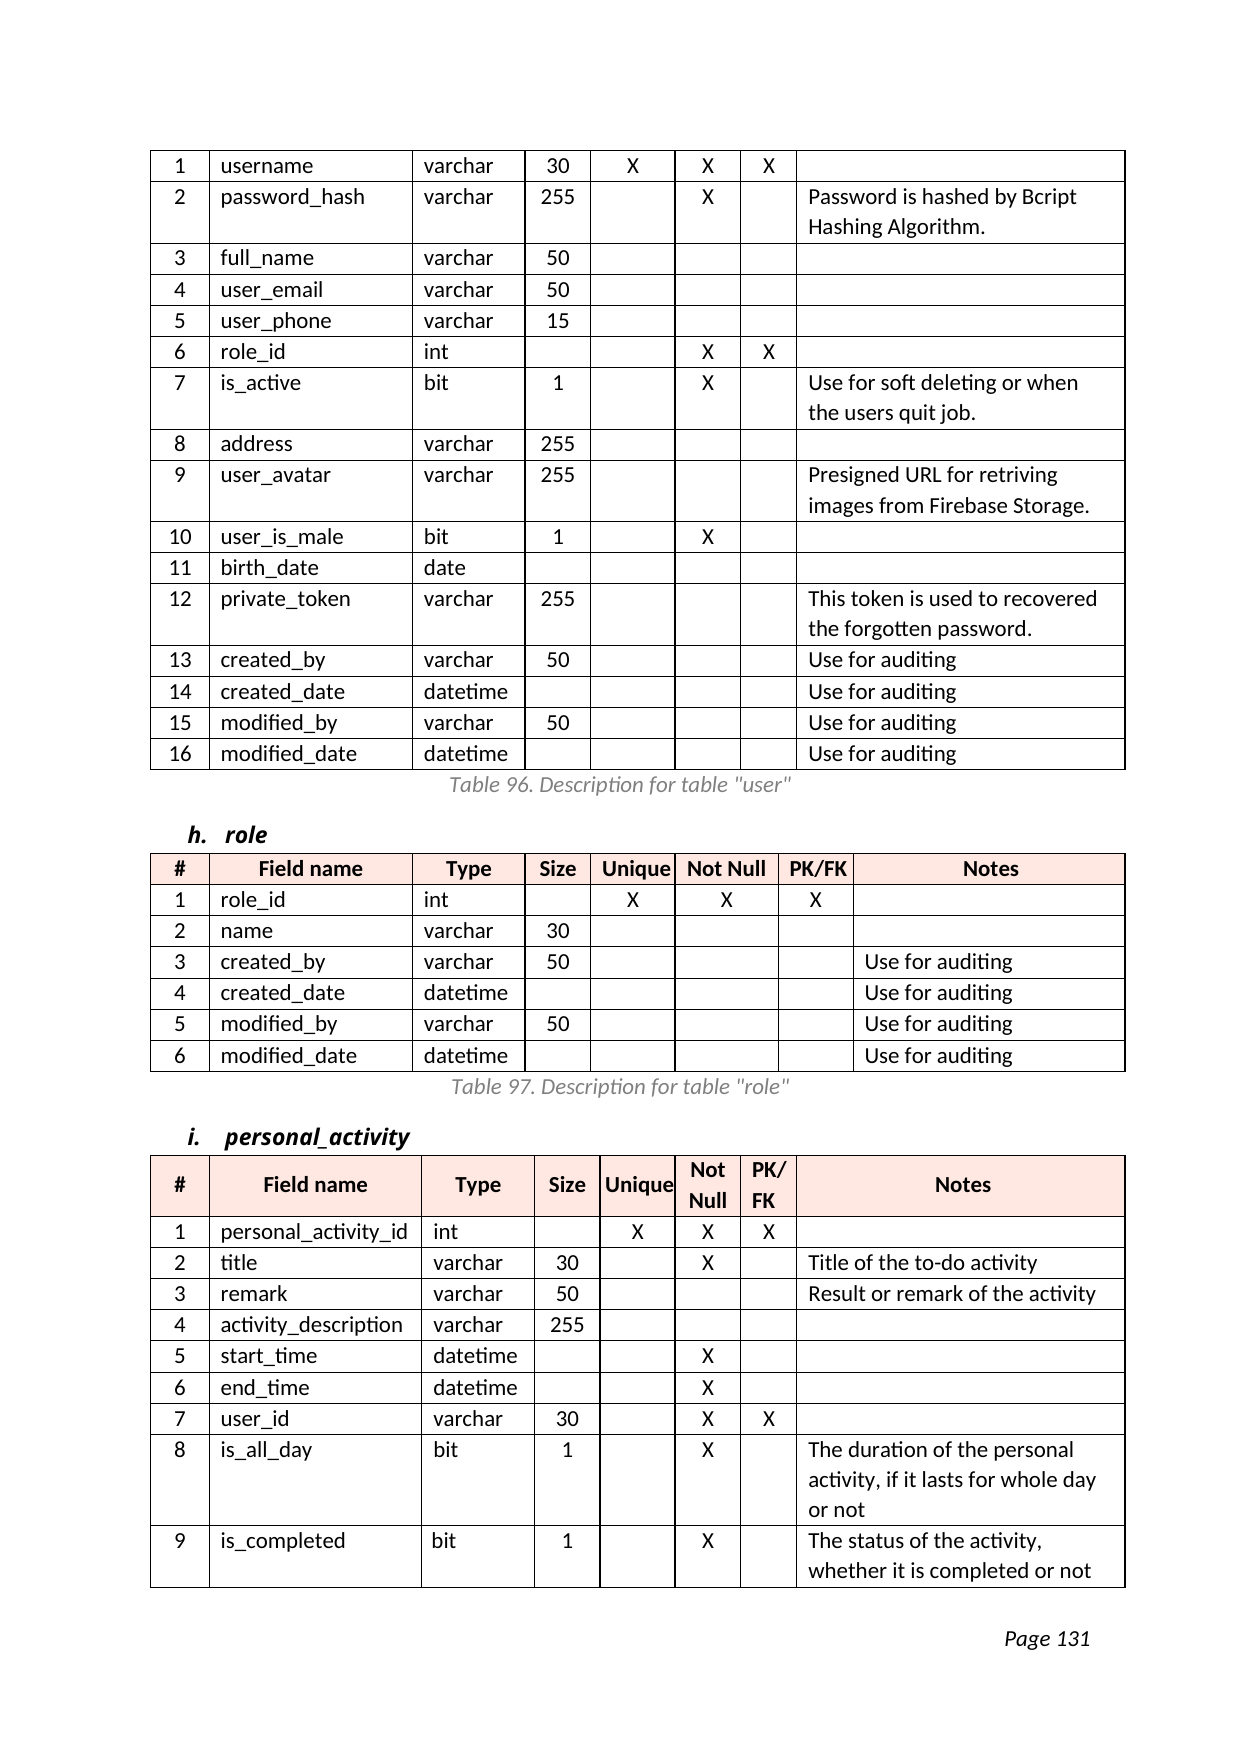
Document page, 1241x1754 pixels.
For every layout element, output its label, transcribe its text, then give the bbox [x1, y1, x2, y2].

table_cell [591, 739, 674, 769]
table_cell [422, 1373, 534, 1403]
text Table 96. Description for table "user" [150, 770, 1093, 798]
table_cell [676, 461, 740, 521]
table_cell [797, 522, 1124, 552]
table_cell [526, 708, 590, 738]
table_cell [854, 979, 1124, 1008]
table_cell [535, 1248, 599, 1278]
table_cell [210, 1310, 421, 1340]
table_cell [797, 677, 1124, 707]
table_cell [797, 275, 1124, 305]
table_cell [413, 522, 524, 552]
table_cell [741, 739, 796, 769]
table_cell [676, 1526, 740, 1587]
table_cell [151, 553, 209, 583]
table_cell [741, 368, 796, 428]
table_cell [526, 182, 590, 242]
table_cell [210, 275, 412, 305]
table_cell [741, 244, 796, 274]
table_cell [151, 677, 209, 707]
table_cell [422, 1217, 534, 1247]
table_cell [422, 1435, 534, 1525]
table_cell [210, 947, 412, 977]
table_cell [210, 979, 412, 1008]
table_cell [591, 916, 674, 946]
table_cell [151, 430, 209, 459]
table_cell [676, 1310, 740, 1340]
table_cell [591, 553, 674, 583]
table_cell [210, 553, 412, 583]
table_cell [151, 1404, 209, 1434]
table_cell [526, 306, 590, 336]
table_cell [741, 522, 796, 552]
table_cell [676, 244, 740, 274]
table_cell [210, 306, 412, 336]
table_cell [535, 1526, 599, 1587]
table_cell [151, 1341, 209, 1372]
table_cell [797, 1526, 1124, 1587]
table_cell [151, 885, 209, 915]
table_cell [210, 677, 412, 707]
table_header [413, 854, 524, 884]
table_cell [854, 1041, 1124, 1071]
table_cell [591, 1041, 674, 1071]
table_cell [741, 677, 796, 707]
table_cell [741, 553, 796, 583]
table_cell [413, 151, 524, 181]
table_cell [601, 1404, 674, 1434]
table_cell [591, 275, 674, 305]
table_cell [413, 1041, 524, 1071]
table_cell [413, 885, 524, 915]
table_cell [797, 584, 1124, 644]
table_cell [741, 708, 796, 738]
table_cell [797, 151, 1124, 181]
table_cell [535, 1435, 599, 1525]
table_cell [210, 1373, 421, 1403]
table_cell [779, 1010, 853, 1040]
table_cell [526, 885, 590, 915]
subtitle role [187, 819, 1093, 850]
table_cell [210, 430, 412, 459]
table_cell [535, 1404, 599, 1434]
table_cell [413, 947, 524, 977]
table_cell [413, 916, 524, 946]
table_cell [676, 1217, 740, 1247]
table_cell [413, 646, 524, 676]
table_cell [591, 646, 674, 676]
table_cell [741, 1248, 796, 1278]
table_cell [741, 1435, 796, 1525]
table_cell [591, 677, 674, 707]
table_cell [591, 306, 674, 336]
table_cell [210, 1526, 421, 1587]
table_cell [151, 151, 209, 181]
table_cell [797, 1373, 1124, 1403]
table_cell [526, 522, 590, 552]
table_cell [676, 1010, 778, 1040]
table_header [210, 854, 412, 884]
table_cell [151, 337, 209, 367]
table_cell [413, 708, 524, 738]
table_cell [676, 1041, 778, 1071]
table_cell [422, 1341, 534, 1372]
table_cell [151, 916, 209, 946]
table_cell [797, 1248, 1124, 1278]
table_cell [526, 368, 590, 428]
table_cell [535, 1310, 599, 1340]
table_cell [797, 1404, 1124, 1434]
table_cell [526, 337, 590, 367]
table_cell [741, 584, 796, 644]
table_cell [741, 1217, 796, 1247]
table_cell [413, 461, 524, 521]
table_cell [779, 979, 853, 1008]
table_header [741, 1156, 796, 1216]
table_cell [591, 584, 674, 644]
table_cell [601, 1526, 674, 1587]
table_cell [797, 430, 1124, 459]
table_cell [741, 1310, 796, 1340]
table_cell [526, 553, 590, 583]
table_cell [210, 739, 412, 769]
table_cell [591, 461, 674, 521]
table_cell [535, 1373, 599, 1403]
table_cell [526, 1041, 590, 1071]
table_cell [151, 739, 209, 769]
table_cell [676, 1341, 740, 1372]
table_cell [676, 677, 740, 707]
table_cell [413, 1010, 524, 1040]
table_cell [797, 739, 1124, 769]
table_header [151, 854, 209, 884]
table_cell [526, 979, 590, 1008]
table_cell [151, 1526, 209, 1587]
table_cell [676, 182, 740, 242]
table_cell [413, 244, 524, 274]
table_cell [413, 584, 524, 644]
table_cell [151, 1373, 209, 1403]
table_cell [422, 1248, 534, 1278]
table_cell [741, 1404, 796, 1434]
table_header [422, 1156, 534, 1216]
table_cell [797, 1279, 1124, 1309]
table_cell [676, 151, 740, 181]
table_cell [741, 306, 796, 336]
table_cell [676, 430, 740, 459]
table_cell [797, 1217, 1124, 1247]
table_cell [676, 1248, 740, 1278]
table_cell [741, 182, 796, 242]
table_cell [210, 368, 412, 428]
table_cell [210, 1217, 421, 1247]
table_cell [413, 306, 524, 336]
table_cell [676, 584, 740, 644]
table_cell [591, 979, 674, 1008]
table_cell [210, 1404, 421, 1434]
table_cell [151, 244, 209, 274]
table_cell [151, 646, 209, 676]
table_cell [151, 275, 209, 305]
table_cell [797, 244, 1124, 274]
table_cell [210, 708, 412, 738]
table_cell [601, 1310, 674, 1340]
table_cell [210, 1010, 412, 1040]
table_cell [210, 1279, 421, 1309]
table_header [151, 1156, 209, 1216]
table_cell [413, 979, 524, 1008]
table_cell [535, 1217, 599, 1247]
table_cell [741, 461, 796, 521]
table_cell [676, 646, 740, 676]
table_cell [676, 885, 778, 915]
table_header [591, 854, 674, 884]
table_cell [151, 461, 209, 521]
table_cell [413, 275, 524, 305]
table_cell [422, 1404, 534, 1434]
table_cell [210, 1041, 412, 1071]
subtitle personal_activity [187, 1121, 1093, 1152]
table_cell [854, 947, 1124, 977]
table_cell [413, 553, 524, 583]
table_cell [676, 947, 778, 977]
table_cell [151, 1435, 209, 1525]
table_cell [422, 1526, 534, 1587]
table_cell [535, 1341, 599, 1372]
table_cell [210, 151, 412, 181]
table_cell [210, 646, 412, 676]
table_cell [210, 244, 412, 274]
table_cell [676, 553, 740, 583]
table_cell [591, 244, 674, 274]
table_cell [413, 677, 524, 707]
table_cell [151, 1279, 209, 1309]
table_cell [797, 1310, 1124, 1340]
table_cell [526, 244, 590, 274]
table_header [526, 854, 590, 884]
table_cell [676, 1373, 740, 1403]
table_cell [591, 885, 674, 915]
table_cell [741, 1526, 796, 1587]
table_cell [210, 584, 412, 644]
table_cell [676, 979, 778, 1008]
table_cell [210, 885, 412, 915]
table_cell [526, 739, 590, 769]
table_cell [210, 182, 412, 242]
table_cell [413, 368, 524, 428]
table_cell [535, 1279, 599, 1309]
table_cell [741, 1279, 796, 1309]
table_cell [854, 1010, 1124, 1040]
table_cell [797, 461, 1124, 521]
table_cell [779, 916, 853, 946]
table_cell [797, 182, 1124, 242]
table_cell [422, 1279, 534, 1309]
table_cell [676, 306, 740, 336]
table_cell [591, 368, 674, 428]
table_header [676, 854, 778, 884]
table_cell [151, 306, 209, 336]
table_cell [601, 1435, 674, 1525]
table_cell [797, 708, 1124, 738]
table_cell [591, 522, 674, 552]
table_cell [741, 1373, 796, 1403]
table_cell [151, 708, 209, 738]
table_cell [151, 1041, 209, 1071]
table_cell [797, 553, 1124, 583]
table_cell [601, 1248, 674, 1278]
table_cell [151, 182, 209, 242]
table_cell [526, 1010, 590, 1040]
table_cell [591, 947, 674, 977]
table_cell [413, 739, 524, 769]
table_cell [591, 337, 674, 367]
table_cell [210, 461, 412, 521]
text Table 97. Description for table "role" [150, 1072, 1093, 1100]
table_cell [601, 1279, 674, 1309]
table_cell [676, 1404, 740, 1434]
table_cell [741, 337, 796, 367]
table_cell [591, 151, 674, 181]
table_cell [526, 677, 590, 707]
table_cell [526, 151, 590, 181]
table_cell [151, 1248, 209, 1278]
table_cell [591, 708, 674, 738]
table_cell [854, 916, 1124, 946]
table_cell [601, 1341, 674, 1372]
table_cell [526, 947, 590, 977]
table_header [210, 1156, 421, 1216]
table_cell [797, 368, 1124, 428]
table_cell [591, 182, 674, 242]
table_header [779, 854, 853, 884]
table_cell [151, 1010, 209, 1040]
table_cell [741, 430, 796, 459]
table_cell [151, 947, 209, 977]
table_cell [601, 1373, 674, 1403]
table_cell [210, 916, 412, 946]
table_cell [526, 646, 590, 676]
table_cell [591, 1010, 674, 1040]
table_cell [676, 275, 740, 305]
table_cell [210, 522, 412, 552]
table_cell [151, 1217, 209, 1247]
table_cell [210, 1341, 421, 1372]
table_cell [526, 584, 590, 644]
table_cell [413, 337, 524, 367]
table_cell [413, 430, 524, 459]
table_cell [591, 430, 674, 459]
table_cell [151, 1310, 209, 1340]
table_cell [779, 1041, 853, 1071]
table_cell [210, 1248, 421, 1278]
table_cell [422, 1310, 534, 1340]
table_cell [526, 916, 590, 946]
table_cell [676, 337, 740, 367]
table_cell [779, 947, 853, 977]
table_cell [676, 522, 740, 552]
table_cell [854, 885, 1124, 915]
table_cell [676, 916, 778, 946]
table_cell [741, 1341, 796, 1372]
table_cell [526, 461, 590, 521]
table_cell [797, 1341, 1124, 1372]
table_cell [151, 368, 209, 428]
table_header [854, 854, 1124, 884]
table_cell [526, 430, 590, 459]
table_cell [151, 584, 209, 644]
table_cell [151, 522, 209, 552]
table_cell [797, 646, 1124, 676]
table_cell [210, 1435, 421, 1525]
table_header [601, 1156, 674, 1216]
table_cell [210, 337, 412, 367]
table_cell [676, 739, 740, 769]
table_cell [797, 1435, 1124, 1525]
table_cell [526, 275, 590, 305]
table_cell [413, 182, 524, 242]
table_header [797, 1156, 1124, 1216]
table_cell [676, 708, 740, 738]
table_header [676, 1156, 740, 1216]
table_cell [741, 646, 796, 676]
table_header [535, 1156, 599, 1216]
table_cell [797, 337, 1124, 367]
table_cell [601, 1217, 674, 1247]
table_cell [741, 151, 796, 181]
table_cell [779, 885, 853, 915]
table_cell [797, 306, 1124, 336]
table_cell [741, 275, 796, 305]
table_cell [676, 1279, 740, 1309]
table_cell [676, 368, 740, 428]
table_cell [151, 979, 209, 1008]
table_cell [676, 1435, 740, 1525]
